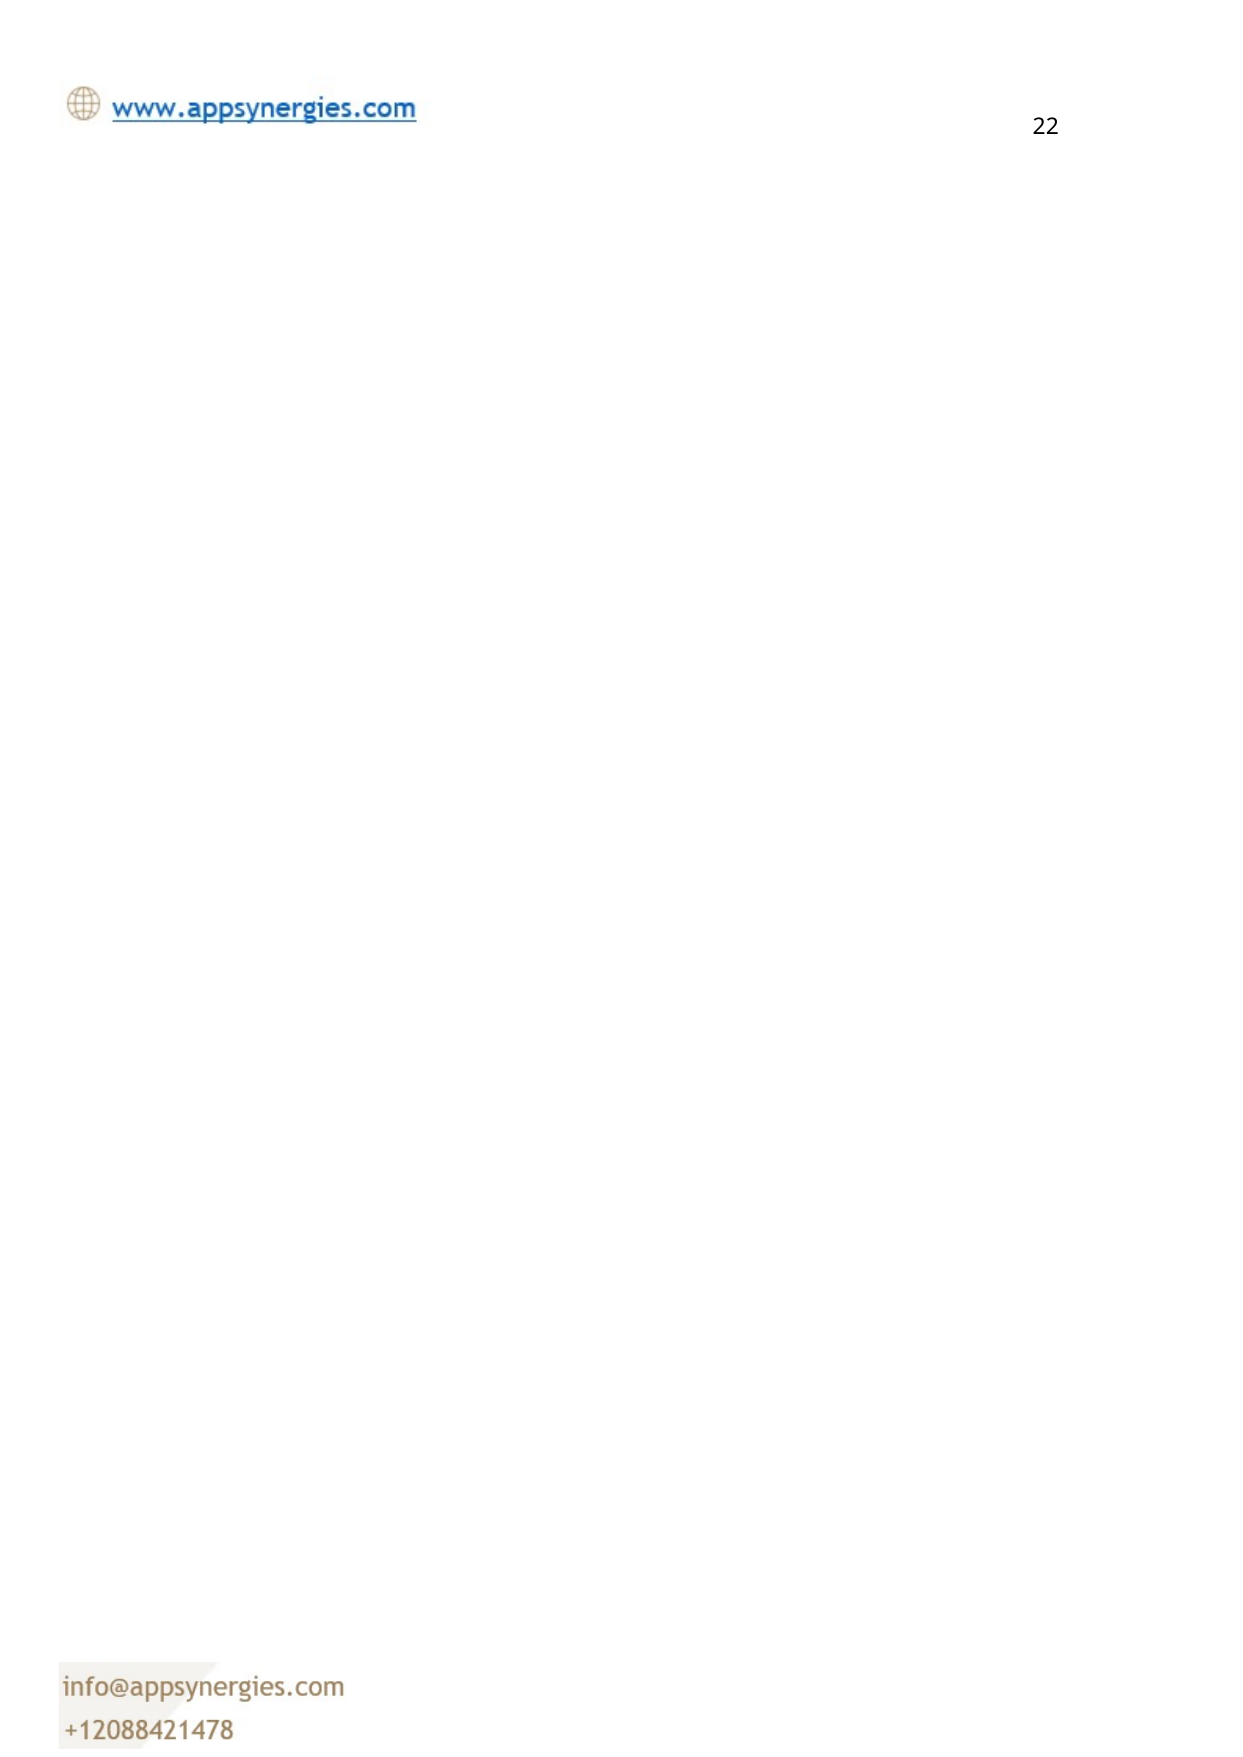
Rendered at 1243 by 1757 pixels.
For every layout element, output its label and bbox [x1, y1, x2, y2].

picture [58, 75, 431, 135]
picture [58, 1662, 347, 1749]
